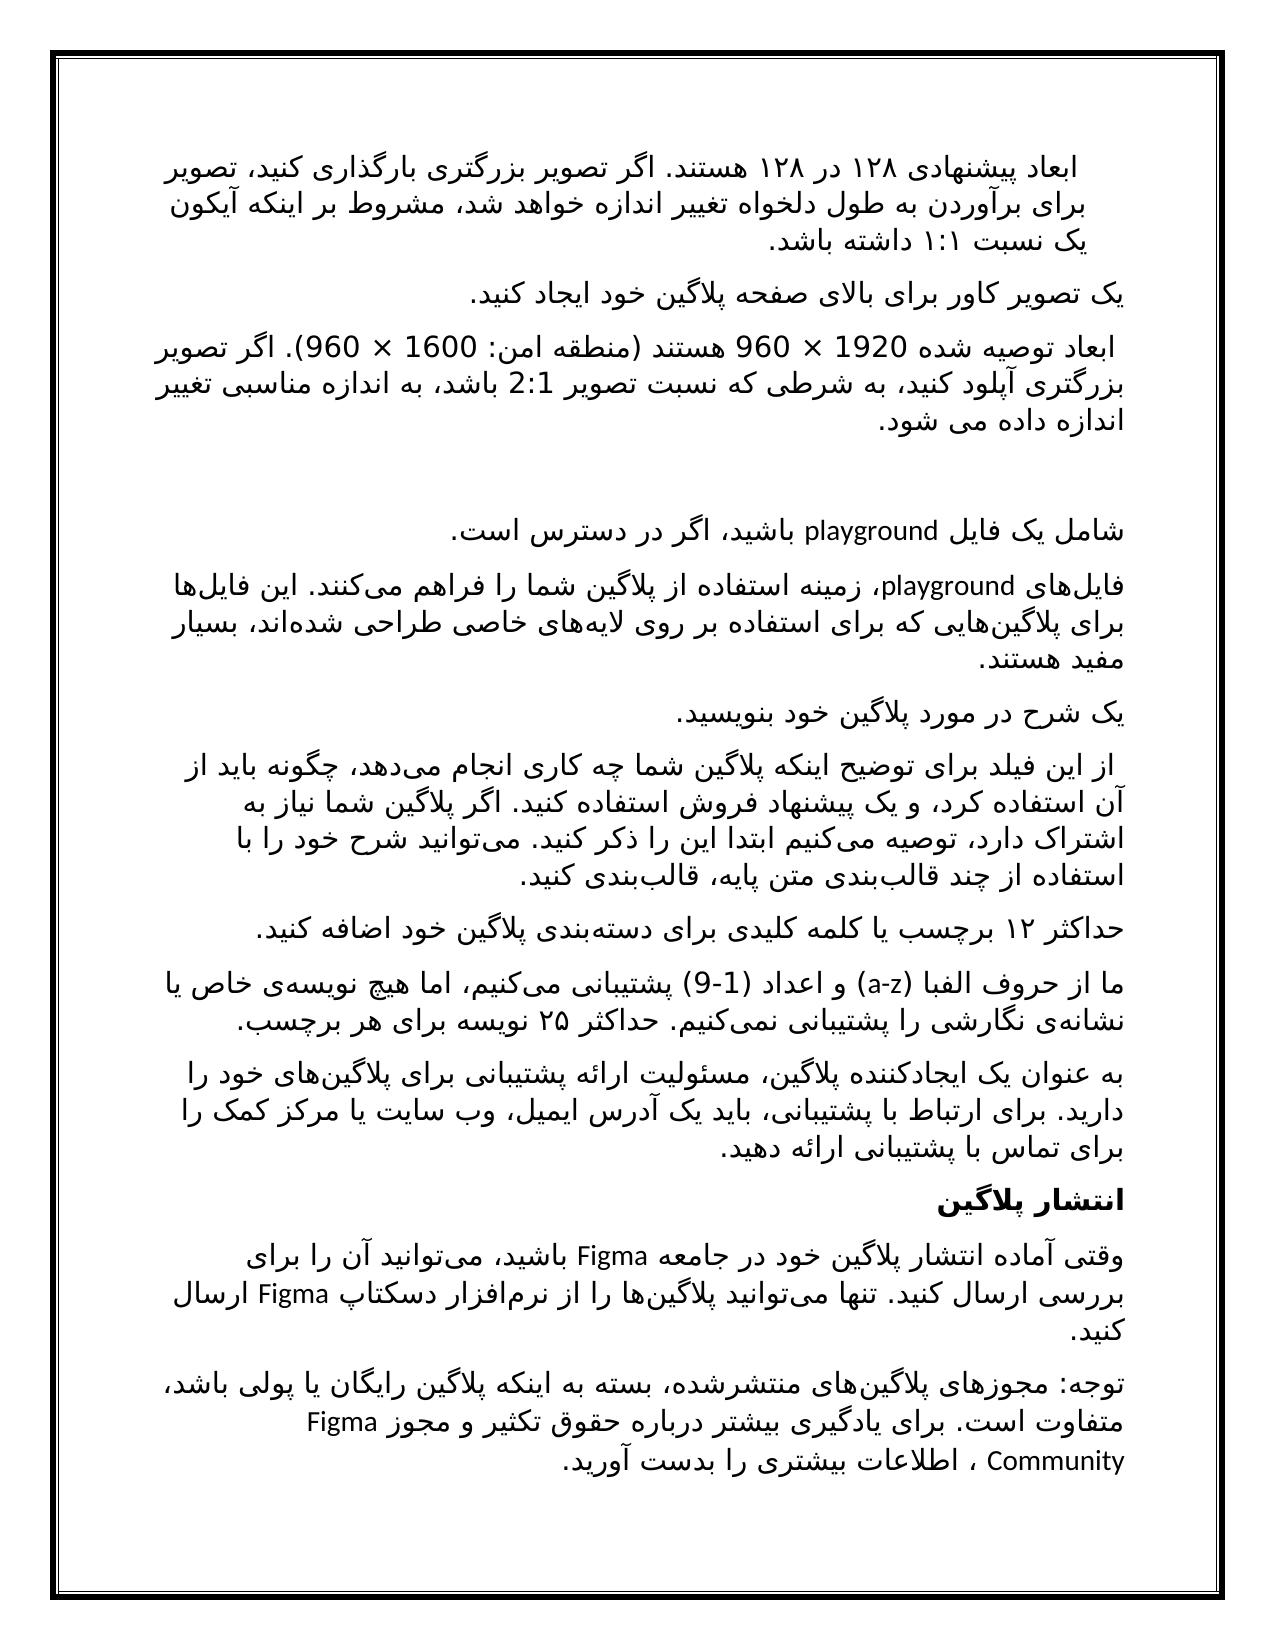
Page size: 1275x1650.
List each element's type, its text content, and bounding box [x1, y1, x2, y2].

text شامل یک فایل playground باشید، اگر در دسترس است. [150, 512, 1125, 547]
text حداکثر ۱۲ برچسب یا کلمه کلیدی برای دسته‌بندی پلاگین خود اضافه کنید. [150, 912, 1125, 946]
text ابعاد پیشنهادی ۱۲۸ در ۱۲۸ هستند. اگر تصویر بزرگتری بارگذاری کنید، تصویر برای برآوردن به طول دلخواه تغییر اندازه خواهد شد، مشروط بر اینکه آیکون یک نسبت ۱:۱ داشته باشد. [150, 150, 1087, 257]
text فایل‌های playground، زمینه استفاده از پلاگین شما را فراهم می‌کنند. این فایل‌ها برای پلاگین‌هایی که برای استفاده بر روی لایه‌های خاصی طراحی شده‌اند، بسیار مفید هستند. [150, 567, 1125, 676]
text یک شرح در مورد پلاگین خود بنویسید. [150, 695, 1125, 729]
text به عنوان یک ایجادکننده پلاگین، مسئولیت ارائه پشتیبانی برای پلاگین‌های خود را دارید. برای ارتباط با پشتیبانی، باید یک آدرس ایمیل، وب سایت یا مرکز کمک را برای تماس با پشتیبانی ارائه دهید. [150, 1057, 1125, 1164]
text ما از حروف الفبا (a-z) و اعداد (1-9) پشتیبانی می‌کنیم، اما هیچ نویسه‌ی خاص یا نشانه‌ی نگارشی را پشتیبانی نمی‌کنیم. حداکثر ۲۵ نویسه برای هر برچسب. [150, 965, 1125, 1037]
text وقتی آماده انتشار پلاگین خود در جامعه Figma باشید، می‌توانید آن را برای بررسی ارسال کنید. تنها می‌توانید پلاگین‌ها را از نرم‌افزار دسکتاپ Figma ارسال کنید. [150, 1237, 1125, 1347]
text از این فیلد برای توضیح اینکه پلاگین شما چه کاری انجام می‌دهد، چگونه باید از آن استفاده کرد، و یک پیشنهاد فروش استفاده کنید. اگر پلاگین شما نیاز به اشتراک دارد، توصیه می‌کنیم ابتدا این را ذکر کنید. می‌توانید شرح خود را با استفاده از چند قالب‌بندی متن پایه، قالب‌بندی کنید. [150, 748, 1125, 892]
text ابعاد توصیه شده 1920 × 960 هستند (منطقه امن: 1600 × 960). اگر تصویر بزرگتری آپلود کنید، به شرطی که نسبت تصویر 2:1 باشد، به اندازه مناسبی تغییر اندازه داده می شود. [150, 330, 1125, 437]
text توجه: مجوزهای پلاگین‌های منتشرشده، بسته به اینکه پلاگین رایگان یا پولی باشد، متفاوت است. برای یادگیری بیشتر درباره حقوق تکثیر و مجوز Figma Community ، اطلاعات بیشتری را بدست آورید. [150, 1367, 1125, 1478]
text انتشار پلاگین [150, 1183, 1125, 1217]
text یک تصویر کاور برای بالای صفحه پلاگین خود ایجاد کنید. [150, 277, 1125, 311]
